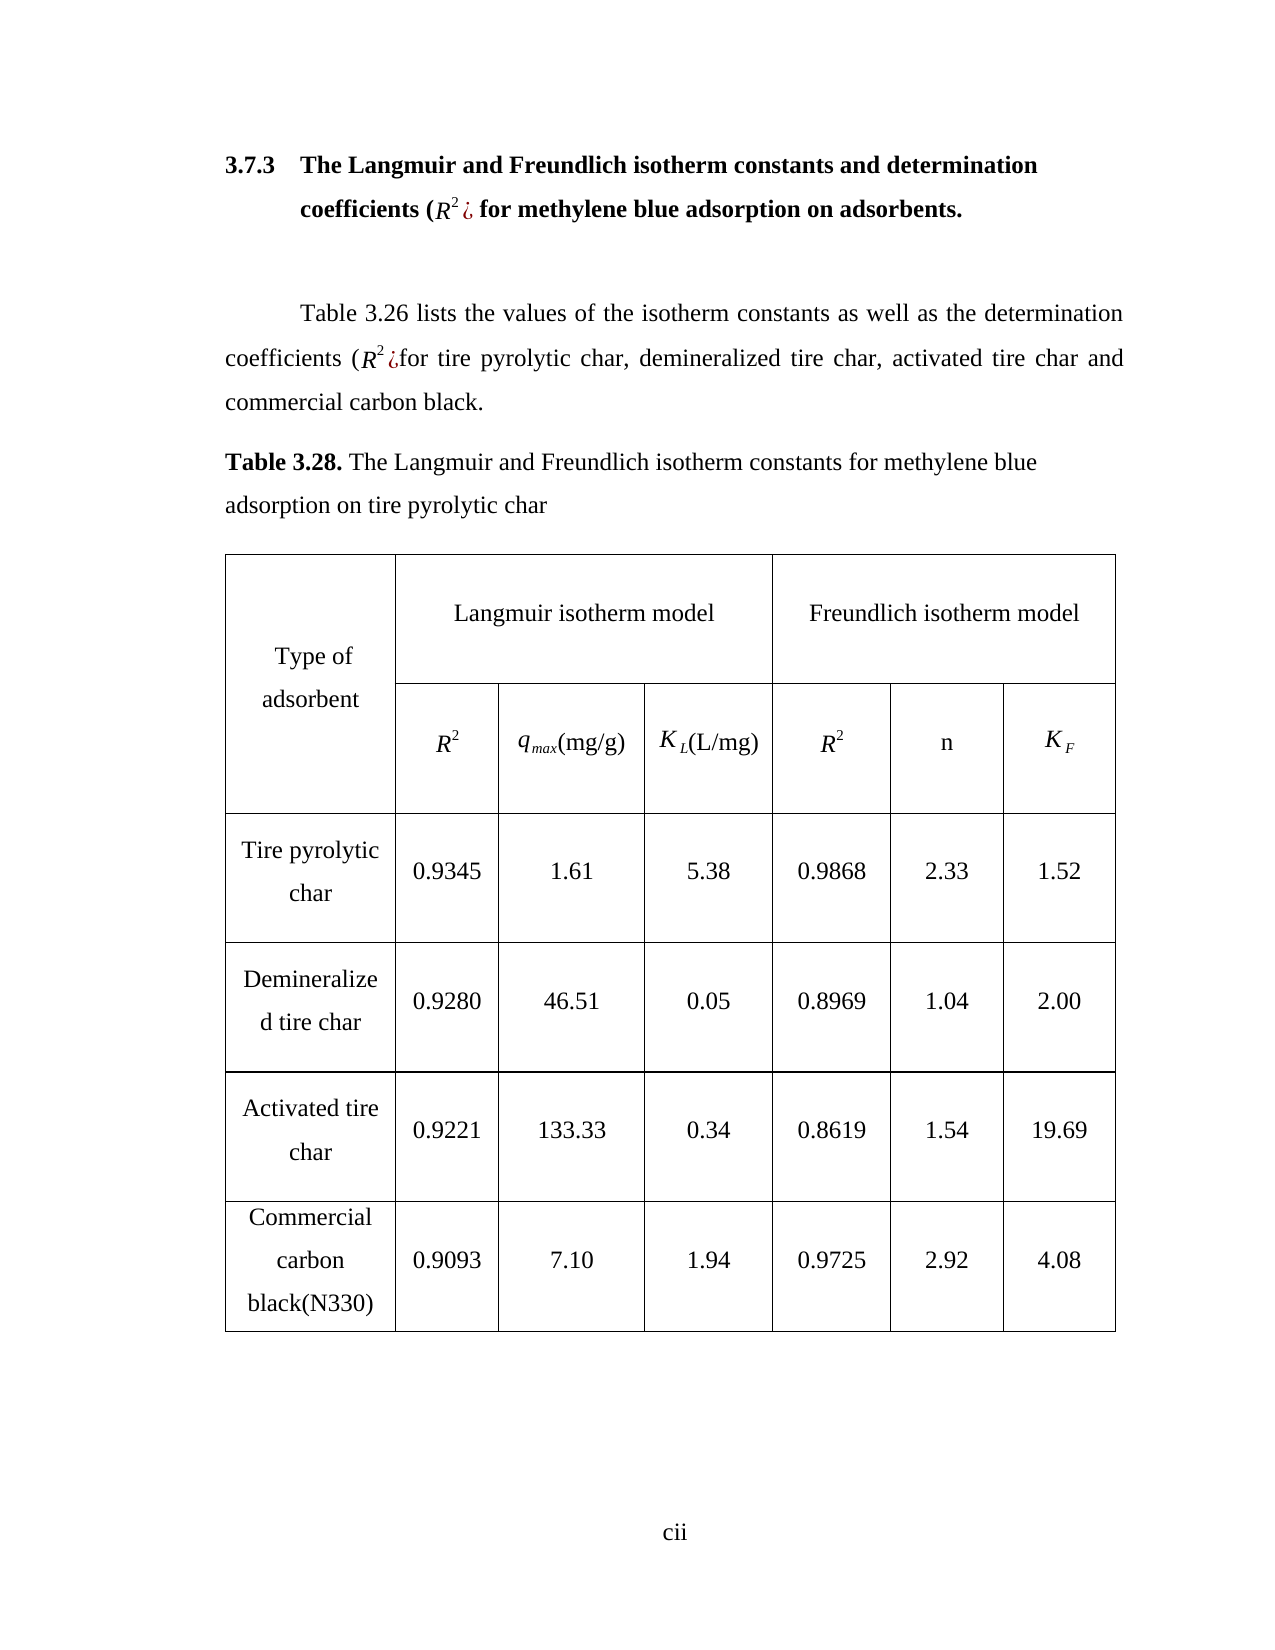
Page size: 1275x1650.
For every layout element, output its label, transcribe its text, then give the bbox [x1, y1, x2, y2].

table_cell 0.9725 [773, 1202, 890, 1331]
table_cell 0.9093 [396, 1202, 498, 1331]
table_cell Tire pyrolytic char [226, 814, 395, 942]
table_header Freundlich isotherm model [773, 555, 1115, 683]
table_cell Demineralized tire char [226, 943, 395, 1071]
table_cell 1.04 [891, 943, 1003, 1071]
table_header Langmuir isotherm model [396, 555, 772, 683]
table_cell (mg/g) [499, 684, 644, 813]
text Table 3.26 lists the values of the isotherm constants as well as the determination coefficients (for tire pyrolytic char, demineralized tire char, activated tire char and commercial carbon black. [225, 298, 1125, 416]
table_cell 0.8619 [773, 1073, 890, 1201]
table_cell 0.9221 [396, 1073, 498, 1201]
table_cell 2.33 [891, 814, 1003, 942]
table_cell [1004, 684, 1115, 813]
table_cell [396, 684, 498, 813]
table_cell 1.94 [645, 1202, 772, 1331]
table_cell 0.9345 [396, 814, 498, 942]
table_cell 1.54 [891, 1073, 1003, 1201]
table_cell 0.9280 [396, 943, 498, 1071]
table_cell (L/mg) [645, 684, 772, 813]
table_cell 46.51 [499, 943, 644, 1071]
table_cell 1.52 [1004, 814, 1115, 942]
table_cell 7.10 [499, 1202, 644, 1331]
table_header Type of adsorbent [226, 555, 395, 813]
table_cell 0.05 [645, 943, 772, 1071]
table_cell [773, 684, 890, 813]
subtitle The Langmuir and Freundlich isotherm constants and determination coefficients ( for methylene blue adsorption on adsorbents. [225, 150, 1125, 224]
table_cell 133.33 [499, 1073, 644, 1201]
table_cell 2.00 [1004, 943, 1115, 1071]
table_cell 19.69 [1004, 1073, 1115, 1201]
table_cell 0.34 [645, 1073, 772, 1201]
table_cell 5.38 [645, 814, 772, 942]
table_cell 0.8969 [773, 943, 890, 1071]
table_cell Activated tire char [226, 1073, 395, 1201]
table_cell 2.92 [891, 1202, 1003, 1331]
table_cell 4.08 [1004, 1202, 1115, 1331]
table_cell n [891, 684, 1003, 813]
table_cell Commercial carbon black(N330) [226, 1202, 395, 1331]
table_cell 1.61 [499, 814, 644, 942]
table_cell 0.9868 [773, 814, 890, 942]
